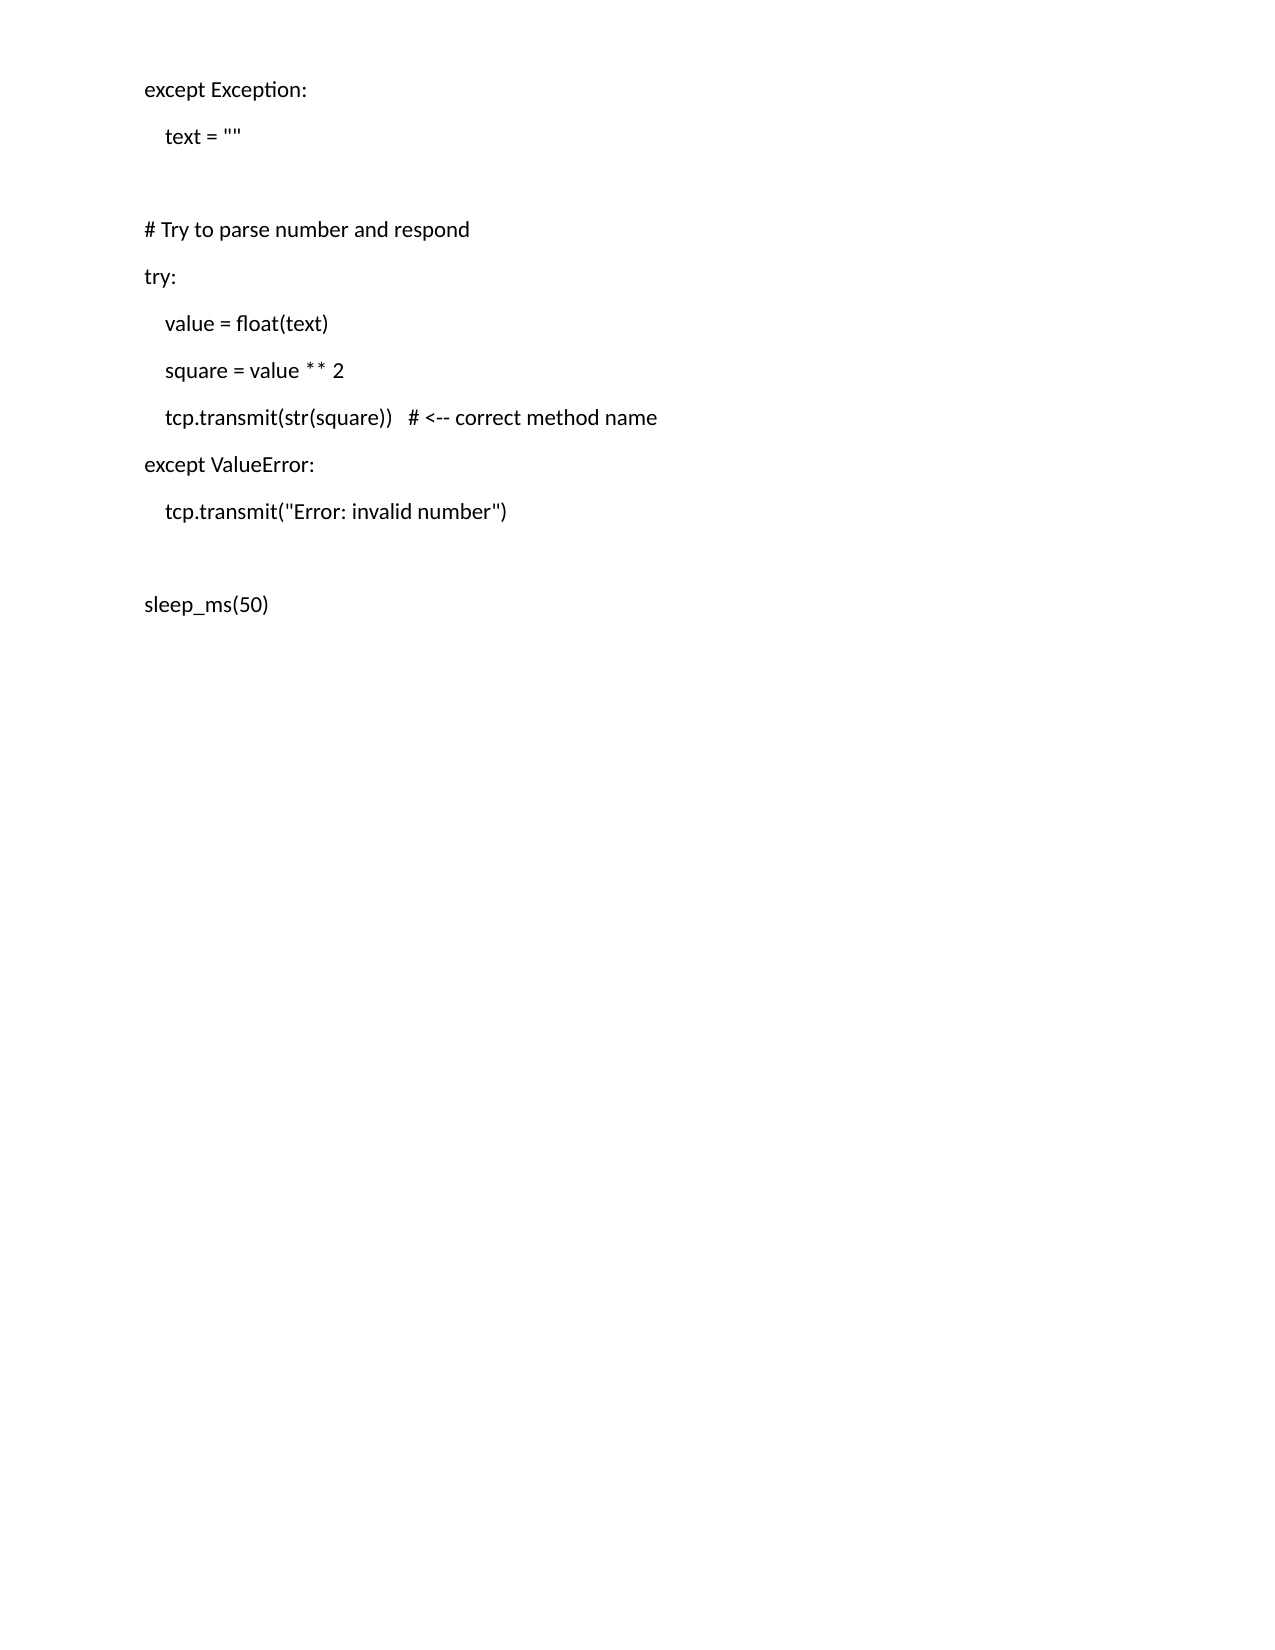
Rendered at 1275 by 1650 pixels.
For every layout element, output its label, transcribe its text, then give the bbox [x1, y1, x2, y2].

text tcp.transmit(str(square)) # <-- correct method name [103, 403, 1191, 431]
text except Exception: [103, 75, 1191, 103]
text sleep_ms(50) [103, 591, 1191, 619]
text except ValueError: [103, 450, 1191, 478]
text try: [103, 262, 1191, 291]
text square = value ** 2 [103, 356, 1191, 384]
text tcp.transmit("Error: invalid number") [103, 497, 1191, 525]
text # Try to parse number and respond [103, 216, 1191, 244]
text text = "" [103, 122, 1191, 150]
text value = float(text) [103, 309, 1191, 337]
